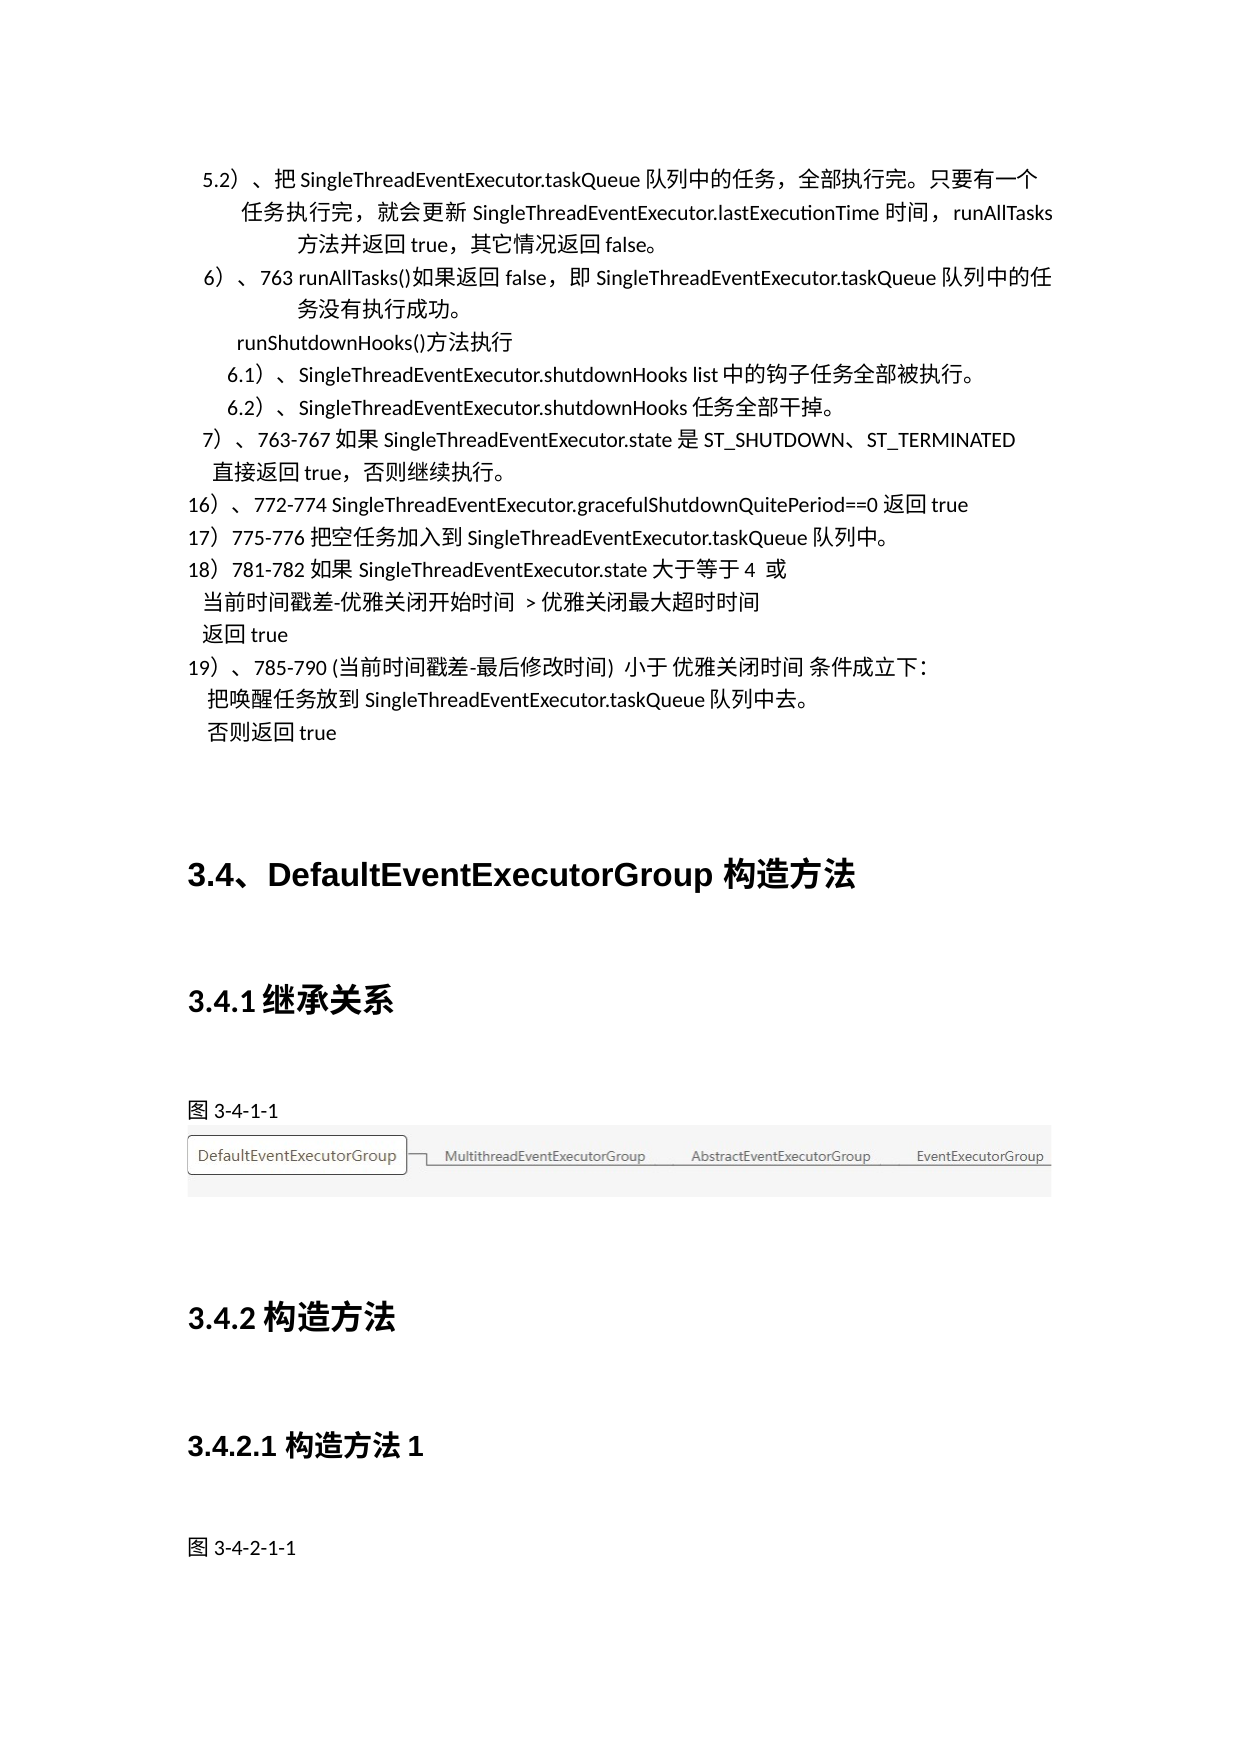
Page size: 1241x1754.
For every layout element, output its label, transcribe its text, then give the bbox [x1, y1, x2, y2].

list 否则返回true [187, 714, 1053, 747]
subtitle 3.4.2 构造方法 [187, 1282, 1053, 1347]
list 、772-774 SingleThreadEventExecutor.gracefulShutdownQuitePeriod==0 返回true [187, 487, 1053, 519]
list 直接返回true，否则继续执行。 [187, 454, 1053, 487]
list 6）、763 runAllTasks()如果返回false，即SingleThreadEventExecutor.taskQueue队列中的任务没有执行成功。 [187, 259, 1053, 324]
list 7）、763-767 如果SingleThreadEventExecutor.state 是ST_SHUTDOWN、ST_TERMINATED [187, 422, 1053, 454]
list 775-776 把空任务加入到SingleThreadEventExecutor.taskQueue队列中。 [187, 519, 1053, 552]
subtitle 3.4、DefaultEventExecutorGroup 构造方法 [187, 839, 1053, 904]
picture [187, 1125, 1052, 1197]
list 任务执行完，就会更新SingleThreadEventExecutor.lastExecutionTime时间，runAllTasks方法并返回true，其它情况返回false。 [187, 194, 1053, 259]
list runShutdownHooks()方法执行 [187, 324, 1053, 357]
list 5.2）、把SingleThreadEventExecutor.taskQueue队列中的任务，全部执行完。只要有一个 [187, 162, 1053, 194]
list 当前时间戳差-优雅关闭开始时间 > 优雅关闭最大超时时间 [187, 584, 1053, 617]
list 、785-790 (当前时间戳差-最后修改时间) 小于 优雅关闭时间 条件成立下： [187, 649, 1053, 682]
text 图3-4-2-1-1 [187, 1529, 1053, 1562]
list 6.1）、SingleThreadEventExecutor.shutdownHooks list中的钩子任务全部被执行。 [187, 357, 1053, 389]
list 把唤醒任务放到SingleThreadEventExecutor.taskQueue队列中去。 [187, 682, 1053, 714]
subtitle 3.4.1继承关系 [187, 966, 1053, 1031]
list 6.2）、SingleThreadEventExecutor.shutdownHooks任务全部干掉。 [187, 389, 1053, 422]
subtitle 3.4.2.1 构造方法1 [187, 1411, 1053, 1476]
list 返回true [187, 617, 1053, 649]
list 781-782 如果 SingleThreadEventExecutor.state 大于等于4 或 [187, 552, 1053, 584]
text 图3-4-1-1 [187, 1093, 1053, 1125]
